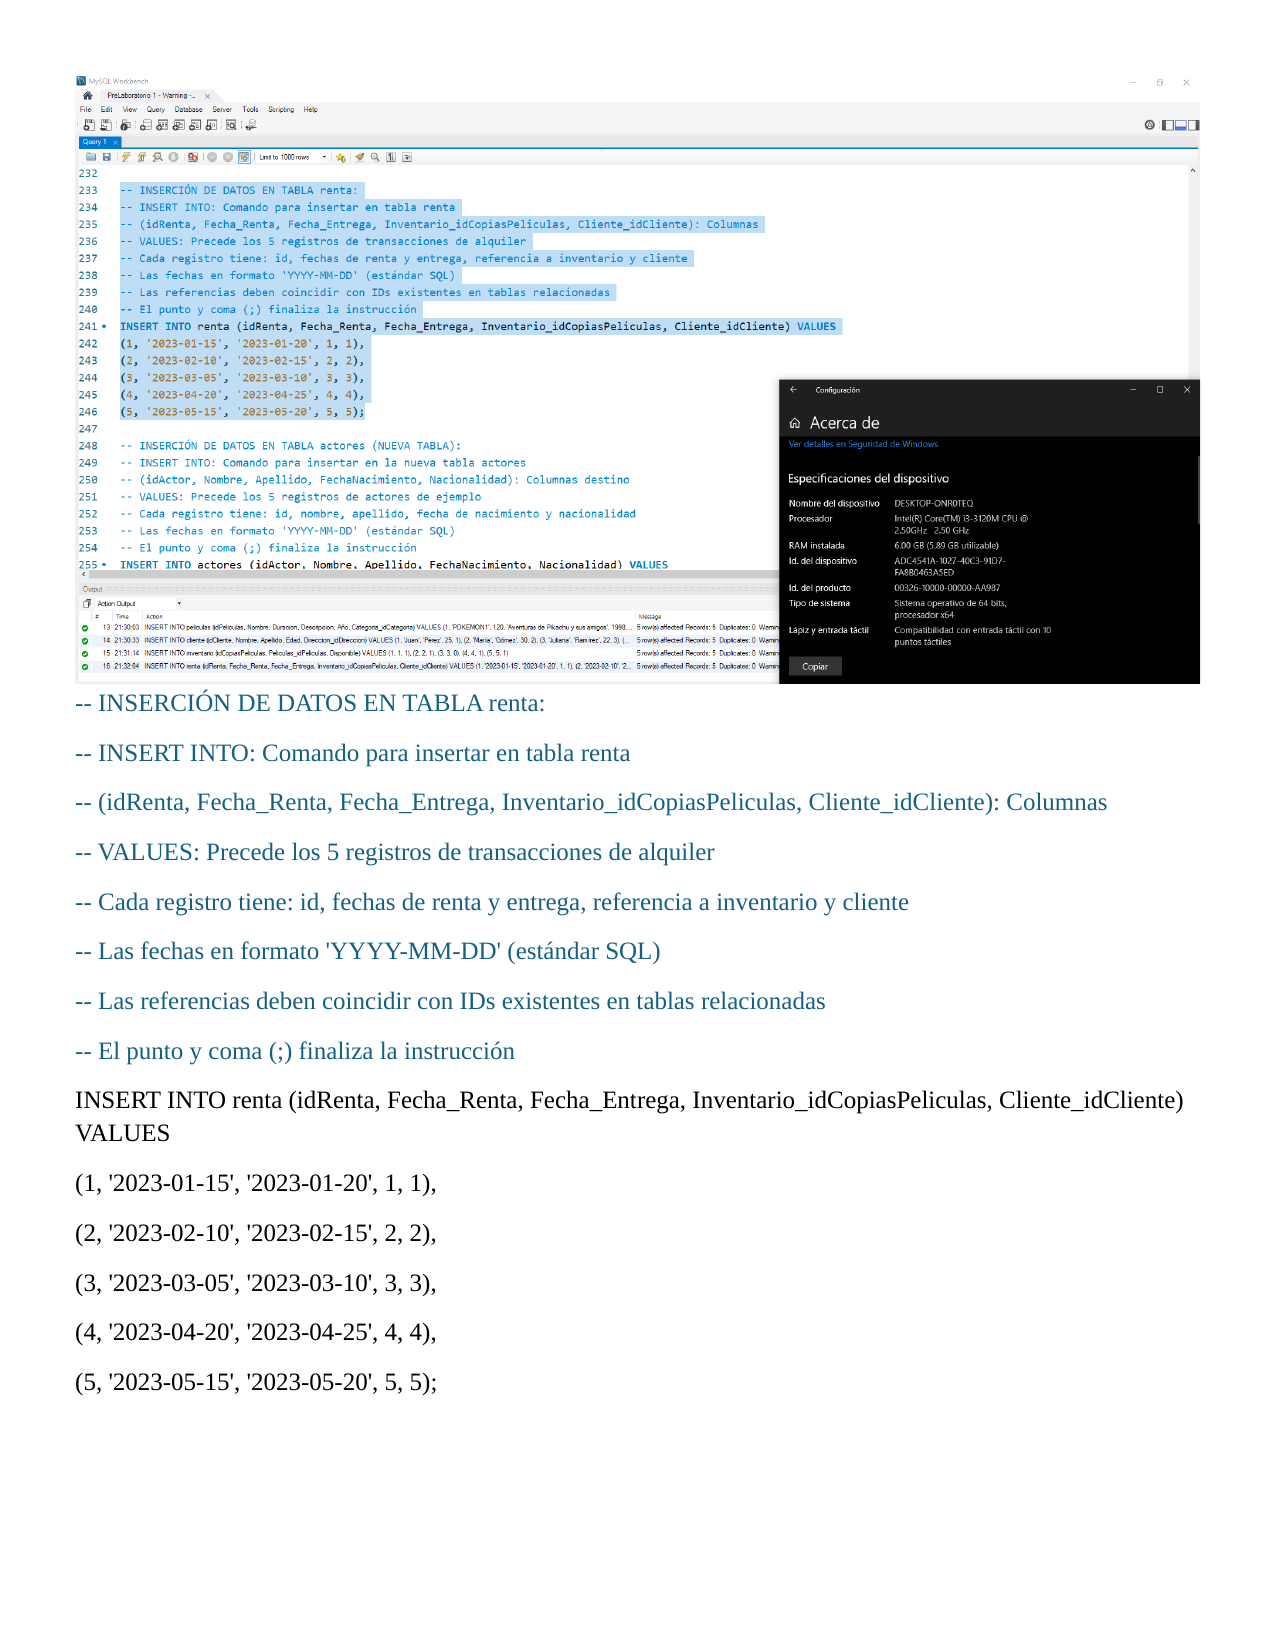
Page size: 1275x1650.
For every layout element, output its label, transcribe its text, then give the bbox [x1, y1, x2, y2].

text -- Las referencias deben coincidir con IDs existentes en tablas relacionadas [75, 986, 1200, 1015]
text -- VALUES: Precede los 5 registros de transacciones de alquiler [75, 837, 1200, 866]
text -- El punto y coma (;) finaliza la instrucción [75, 1036, 1200, 1064]
text -- Las fechas en formato 'YYYY-MM-DD' (estándar SQL) [75, 936, 1200, 965]
text (5, '2023-05-15', '2023-05-20', 5, 5); [75, 1367, 1200, 1396]
text -- INSERT INTO: Comando para insertar en tabla renta [75, 738, 1200, 766]
text -- INSERCIÓN DE DATOS EN TABLA renta: [75, 684, 1200, 717]
text -- Cada registro tiene: id, fechas de renta y entrega, referencia a inventario y cliente [75, 887, 1200, 916]
text (4, '2023-04-20', '2023-04-25', 4, 4), [75, 1317, 1200, 1346]
text (2, '2023-02-10', '2023-02-15', 2, 2), [75, 1218, 1200, 1247]
text (1, '2023-01-15', '2023-01-20', 1, 1), [75, 1168, 1200, 1197]
text -- (idRenta, Fecha_Renta, Fecha_Entrega, Inventario_idCopiasPeliculas, Cliente_idCliente): Columnas [75, 787, 1200, 816]
text (3, '2023-03-05', '2023-03-10', 3, 3), [75, 1268, 1200, 1296]
picture [75, 75, 1200, 684]
text INSERT INTO renta (idRenta, Fecha_Renta, Fecha_Entrega, Inventario_idCopiasPeliculas, Cliente_idCliente) VALUES [75, 1086, 1200, 1147]
